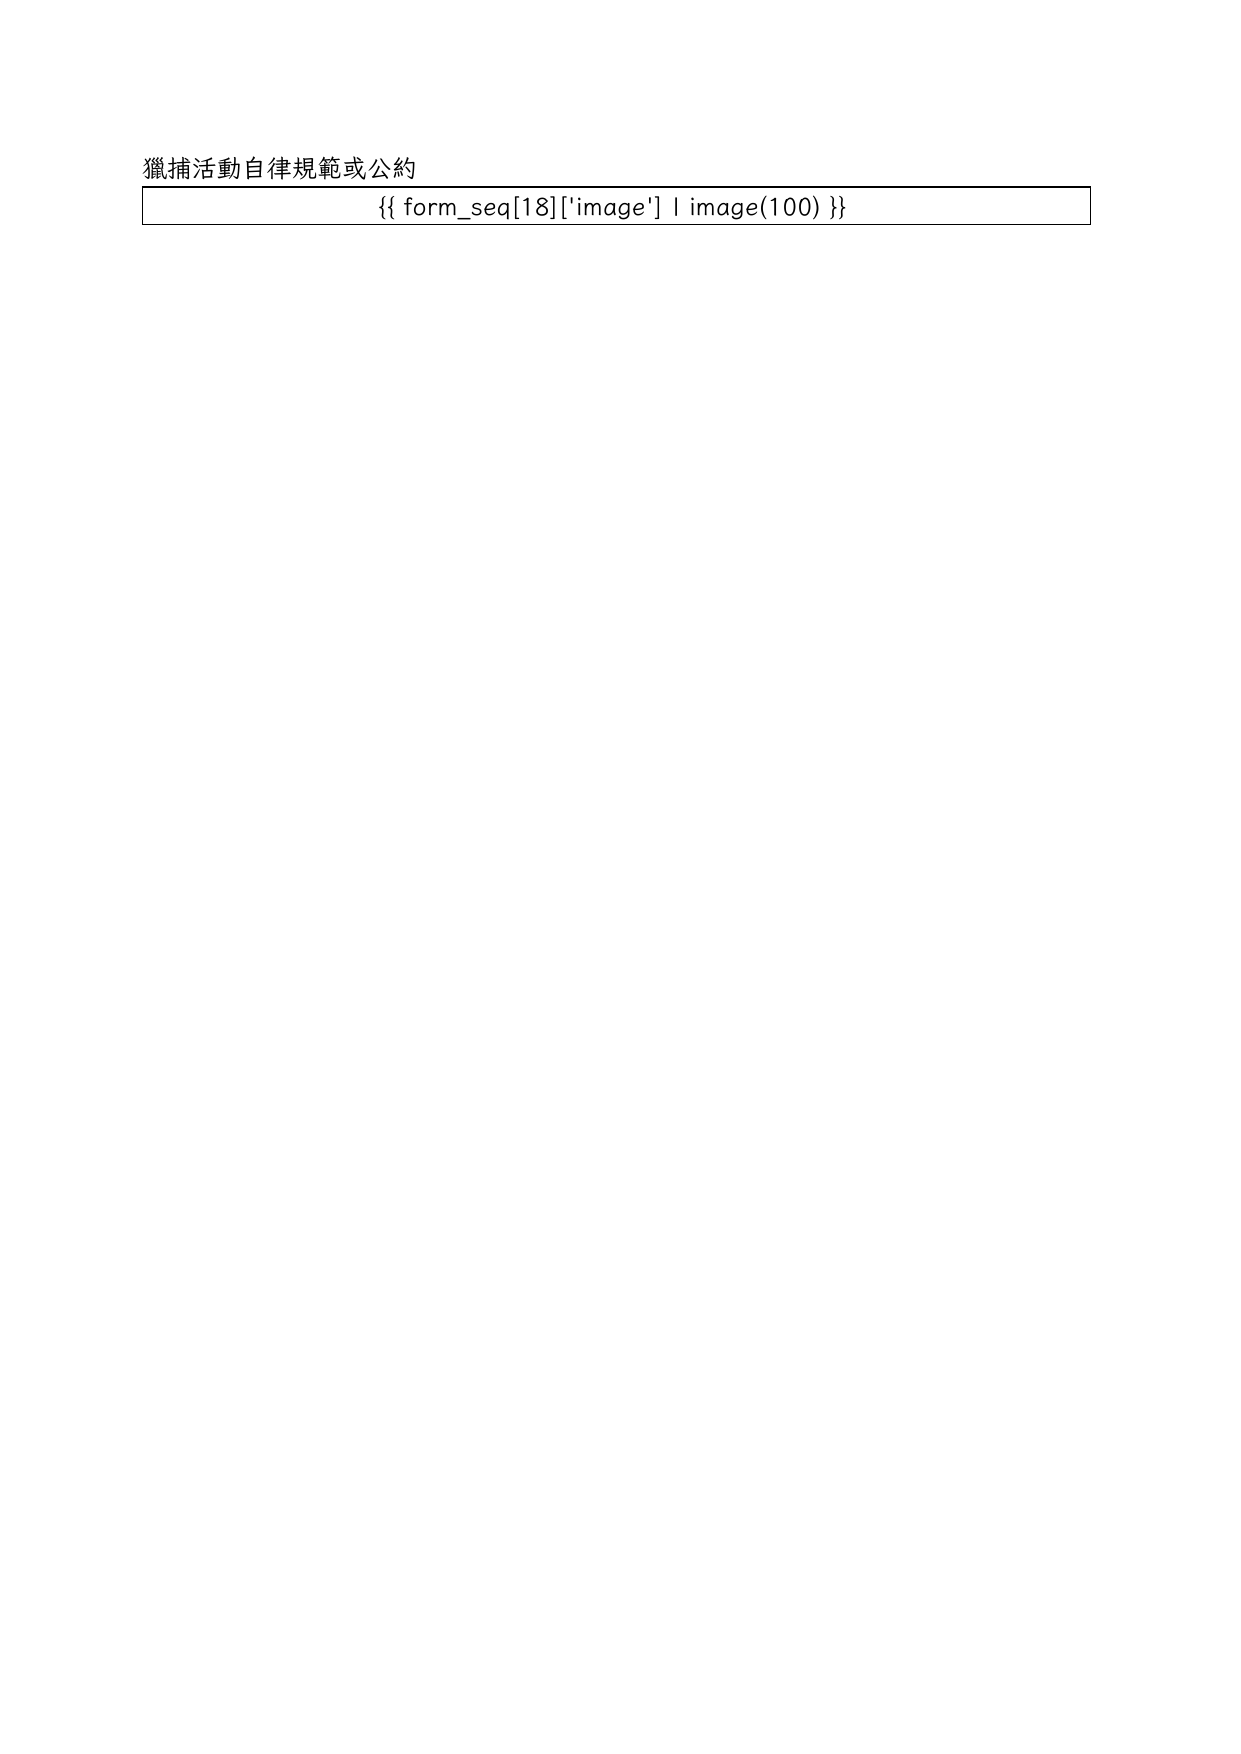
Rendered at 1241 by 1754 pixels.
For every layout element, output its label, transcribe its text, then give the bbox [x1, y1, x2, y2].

table_header {{ form_seq[18]['image'] | image(100) }} [143, 188, 1090, 224]
text 獵捕活動自律規範或公約 [142, 154, 1090, 182]
